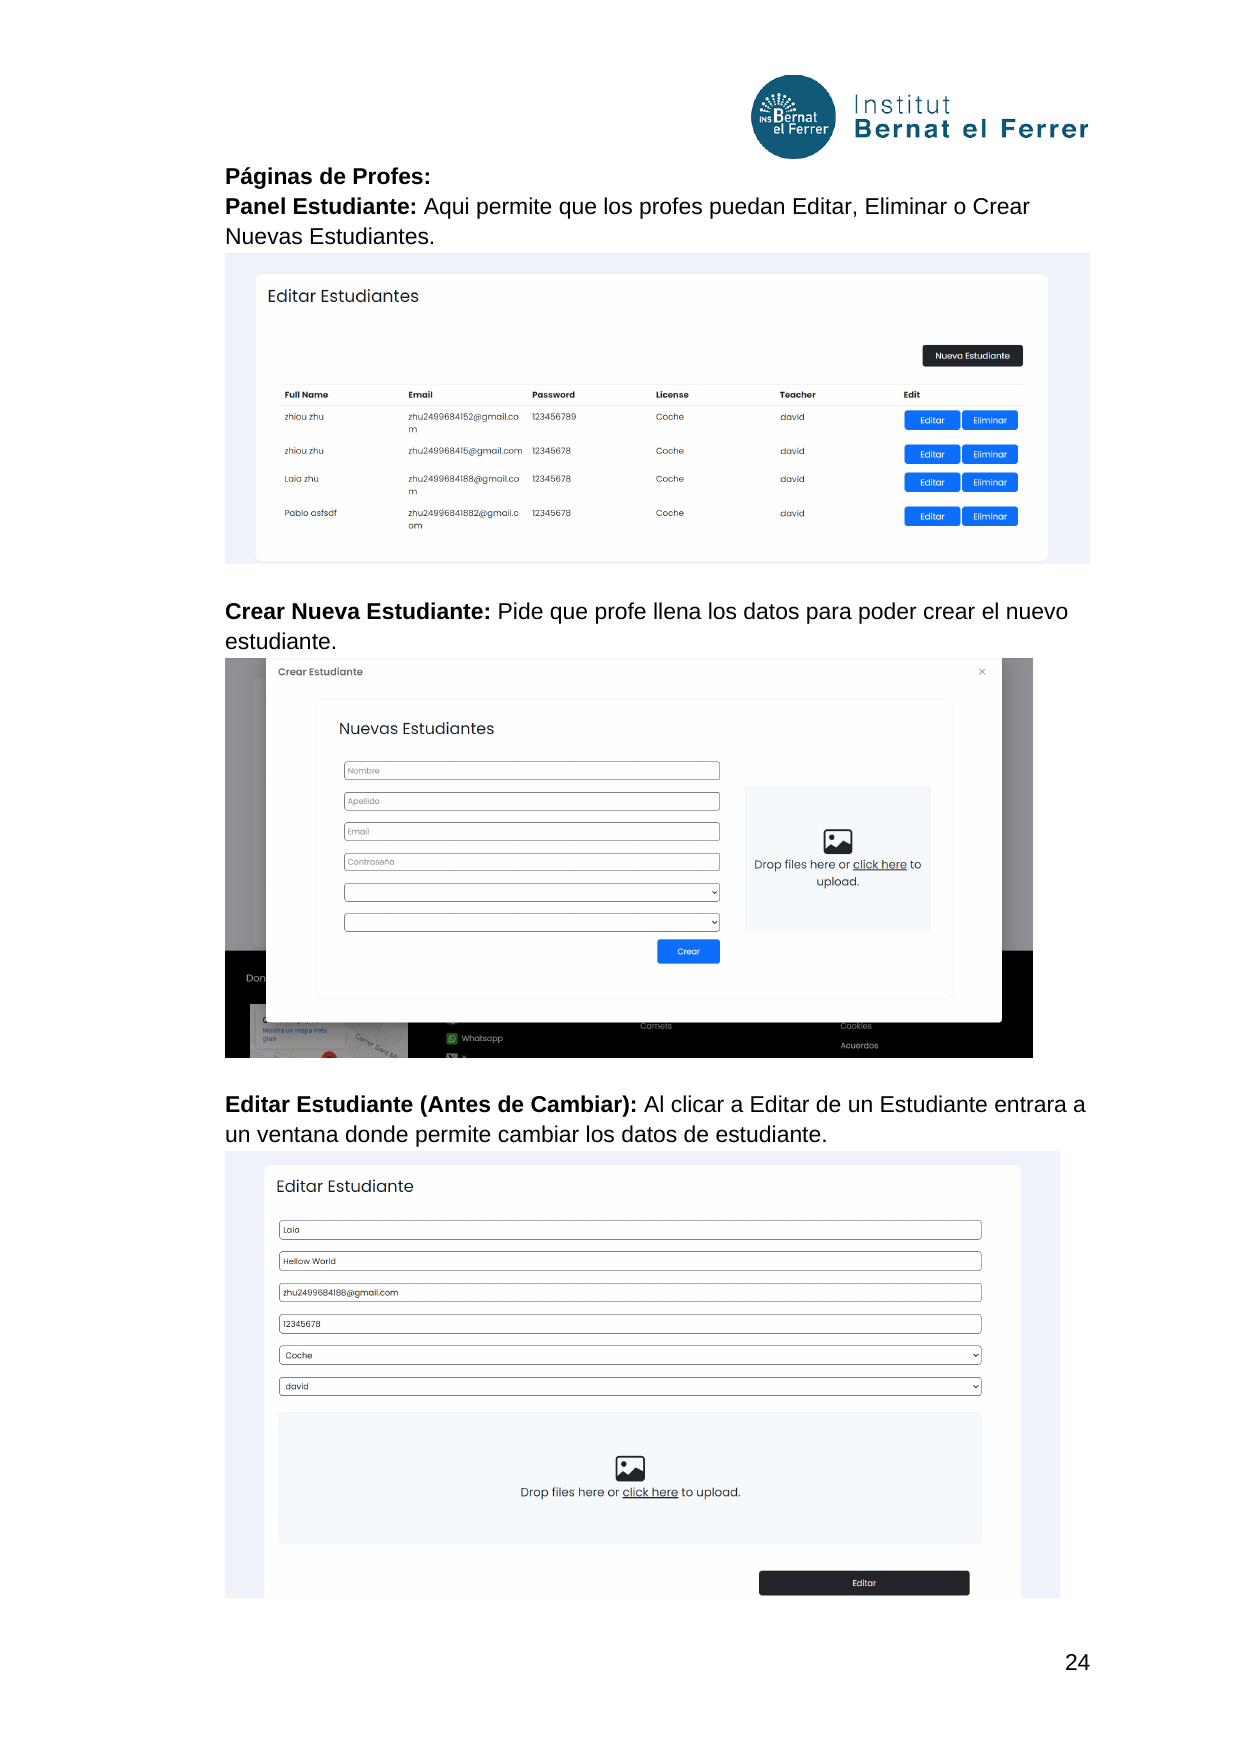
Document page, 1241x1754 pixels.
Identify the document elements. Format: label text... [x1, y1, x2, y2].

picture [225, 253, 1090, 564]
text Editar Estudiante (Antes de Cambiar): Al clicar a Editar de un Estudiante entrara a un ventana donde permite cambiar los datos de estudiante. [225, 1091, 1090, 1148]
text Panel Estudiante: Aqui permite que los profes puedan Editar, Eliminar o Crear Nuevas Estudiantes. [225, 193, 1090, 249]
picture [225, 1151, 1061, 1598]
picture [750, 75, 1089, 159]
text Páginas de Profes: [225, 163, 1090, 189]
picture [225, 658, 1033, 1058]
text Crear Nueva Estudiante: Pide que profe llena los datos para poder crear el nuevo estudiante. [225, 598, 1090, 654]
